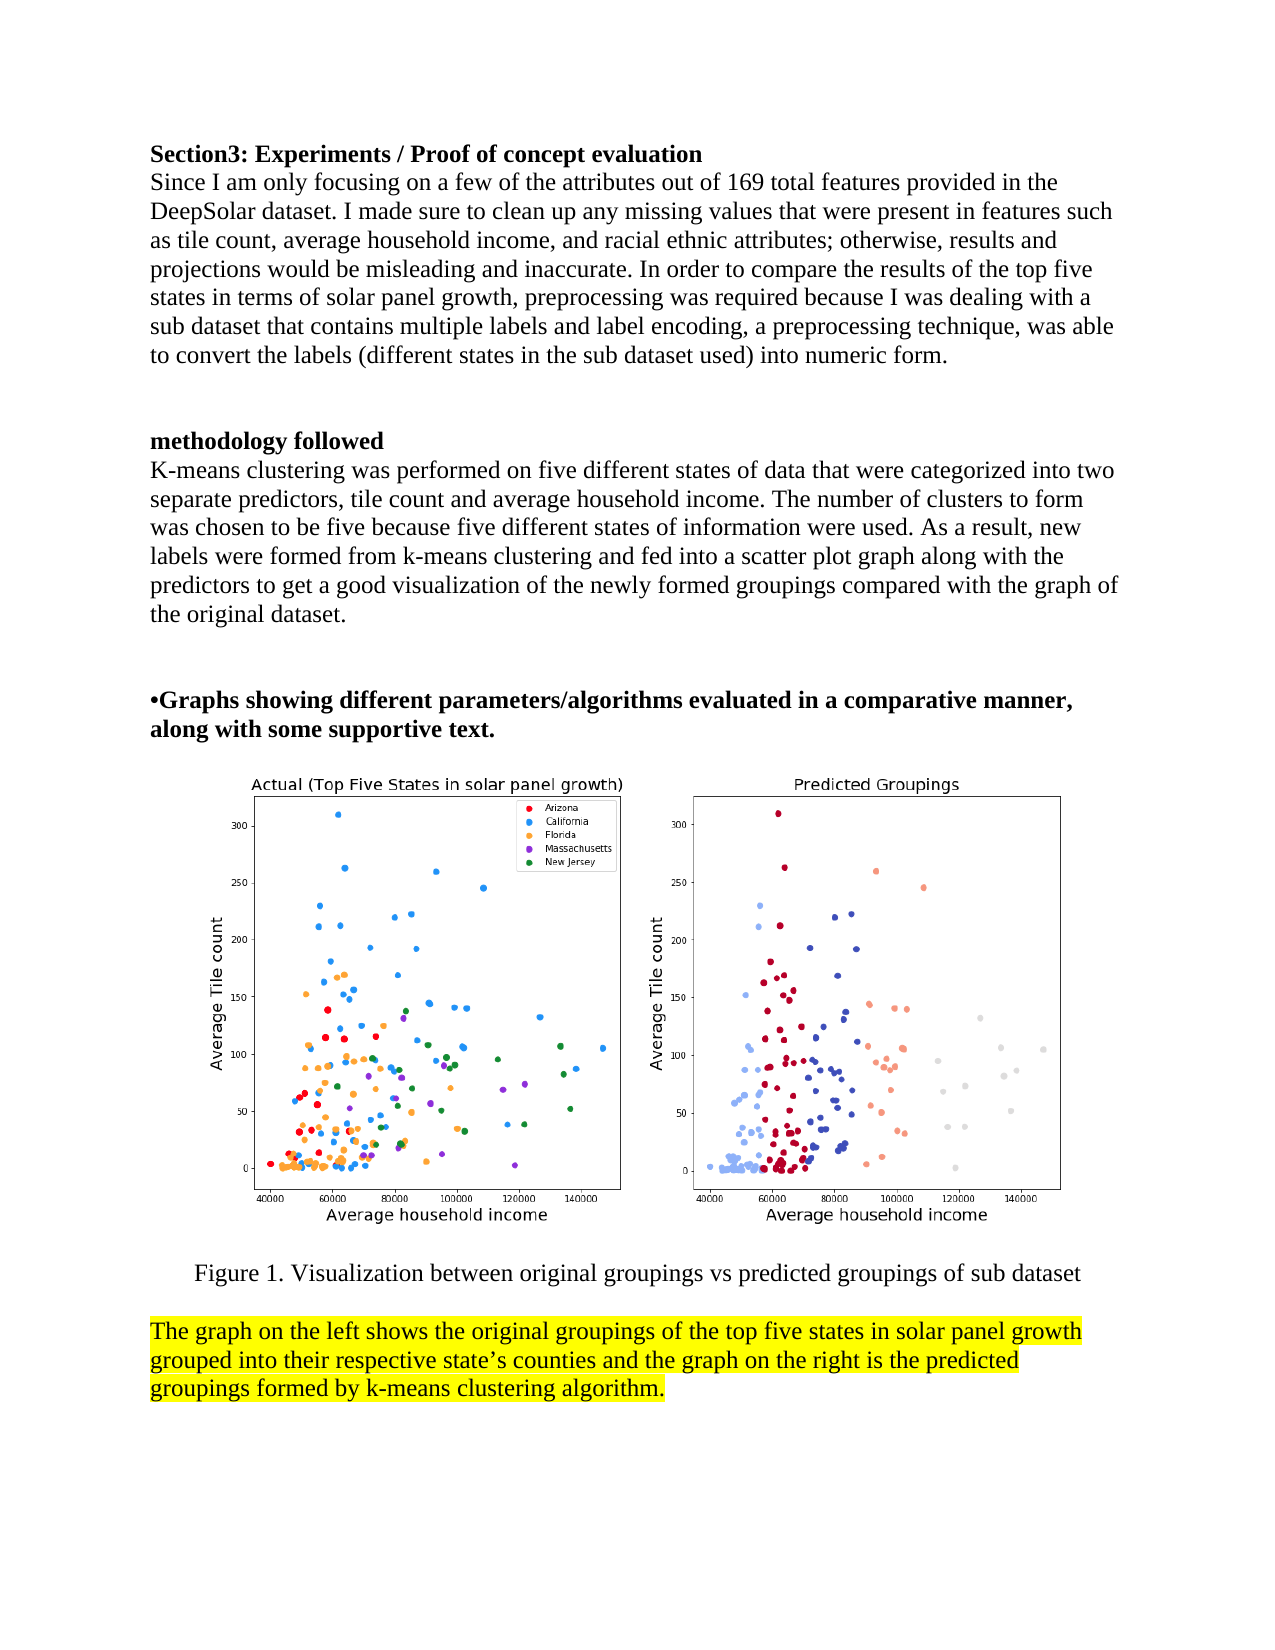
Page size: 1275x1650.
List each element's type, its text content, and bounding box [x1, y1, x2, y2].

text methodology followed [150, 426, 1125, 455]
text along with some supportive text. [150, 714, 1275, 742]
text Figure 1. Visualization between original groupings vs predicted groupings of sub dataset [150, 1258, 1125, 1287]
text The graph on the left shows the original groupings of the top five states in solar panel growth grouped into their respective state’s counties and the graph on the right is the predicted groupings formed by k-means clustering algorithm. [150, 1316, 1125, 1402]
text Since I am only focusing on a few of the attributes out of 169 total features provided in the DeepSolar dataset. I made sure to clean up any missing values that were present in features such as tile count, average household income, and racial ethnic attributes; otherwise, results and projections would be misleading and inaccurate. In order to compare the results of the top five states in terms of solar panel growth, preprocessing was required because I was dealing with a sub dataset that contains multiple labels and label encoding, a preprocessing technique, was able to convert the labels (different states in the sub dataset used) into numeric form. [150, 167, 1125, 369]
text K-means clustering was performed on five different states of data that were categorized into two separate predictors, tile count and average household income. The number of clusters to form was chosen to be five because five different states of information were used. As a result, new labels were formed from k-means clustering and fed into a scatter plot graph along with the predictors to get a good visualization of the newly formed groupings compared with the graph of the original dataset. [150, 455, 1125, 627]
picture [201, 771, 1074, 1230]
text •Graphs showing different parameters/algorithms evaluated in a comparative manner, [150, 685, 1275, 714]
text Section3: Experiments / Proof of concept evaluation [150, 139, 1275, 167]
